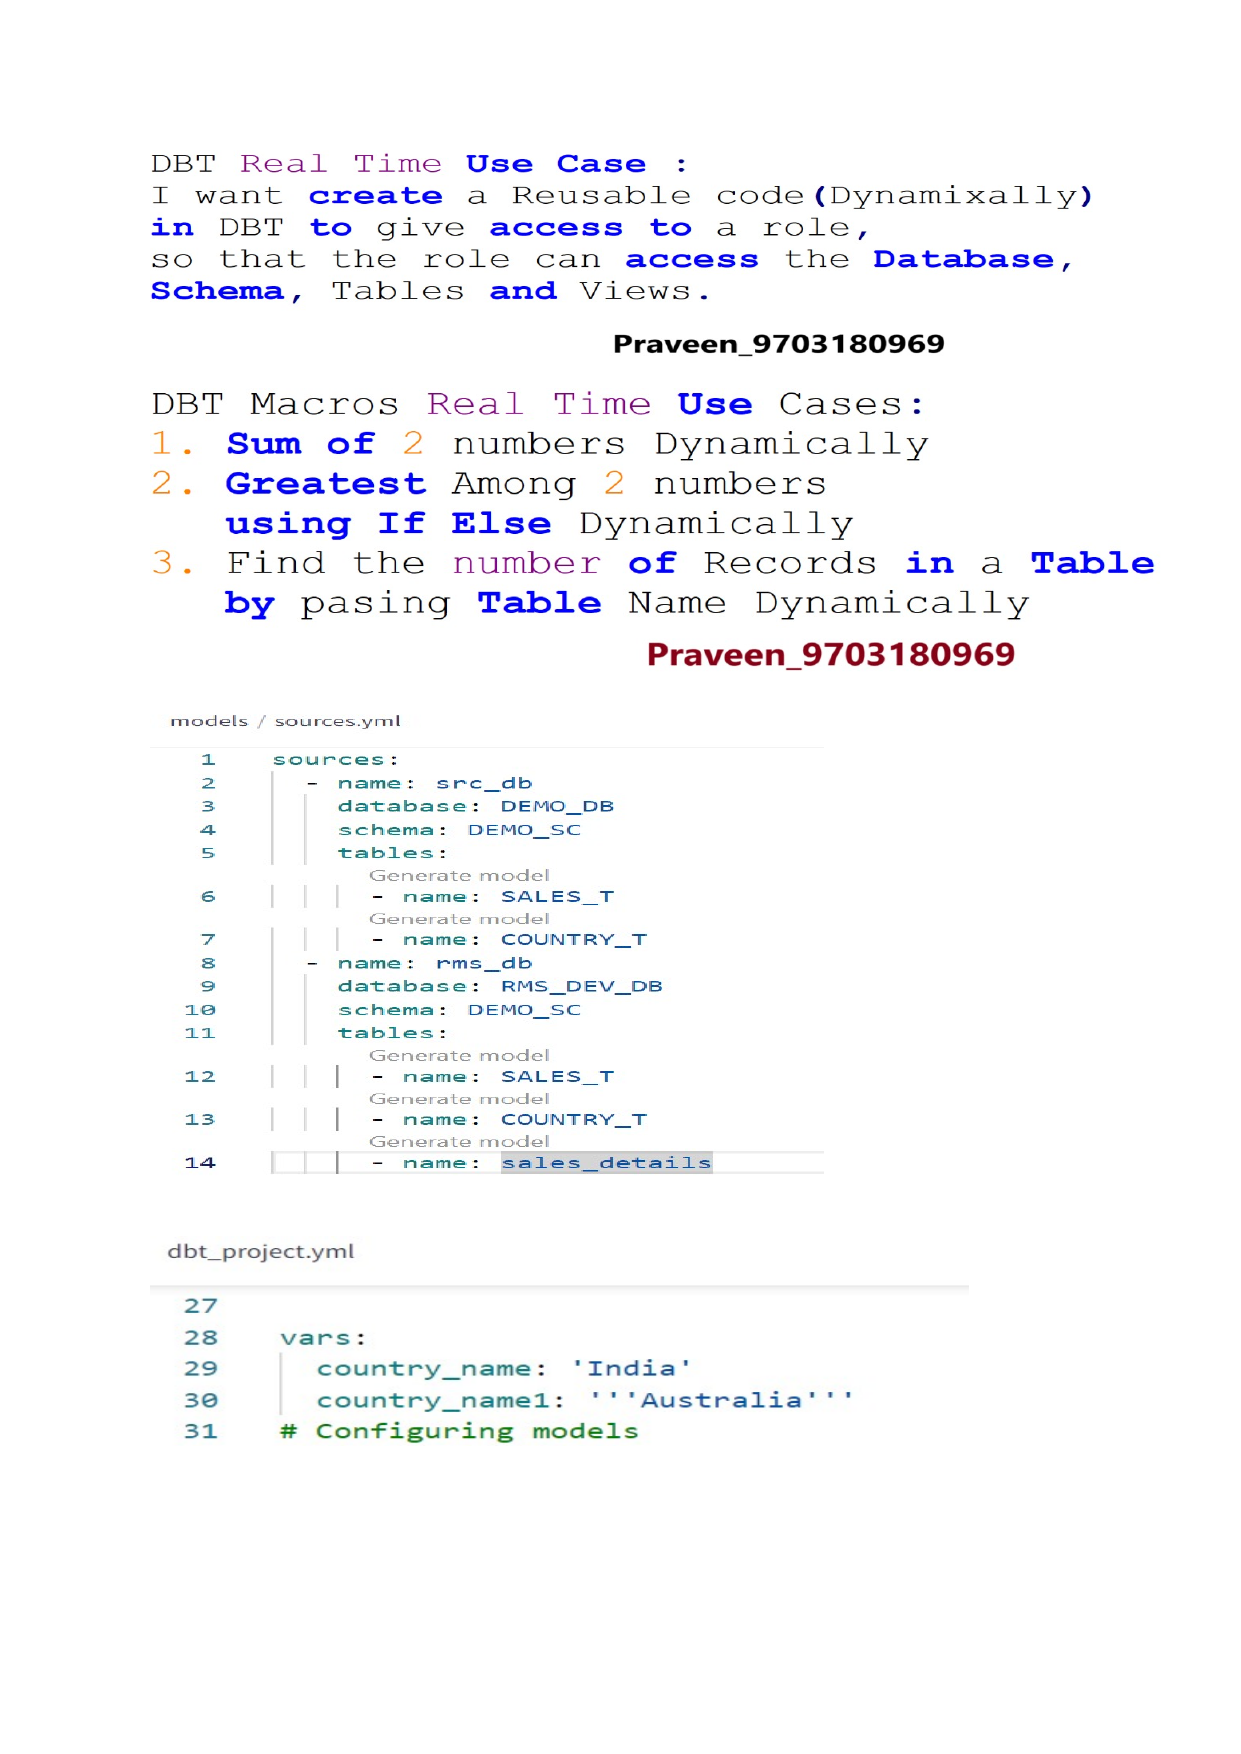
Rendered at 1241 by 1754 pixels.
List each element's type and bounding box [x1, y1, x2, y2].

picture [150, 388, 1172, 683]
picture [150, 1236, 969, 1446]
picture [150, 701, 824, 1218]
picture [150, 150, 1104, 370]
